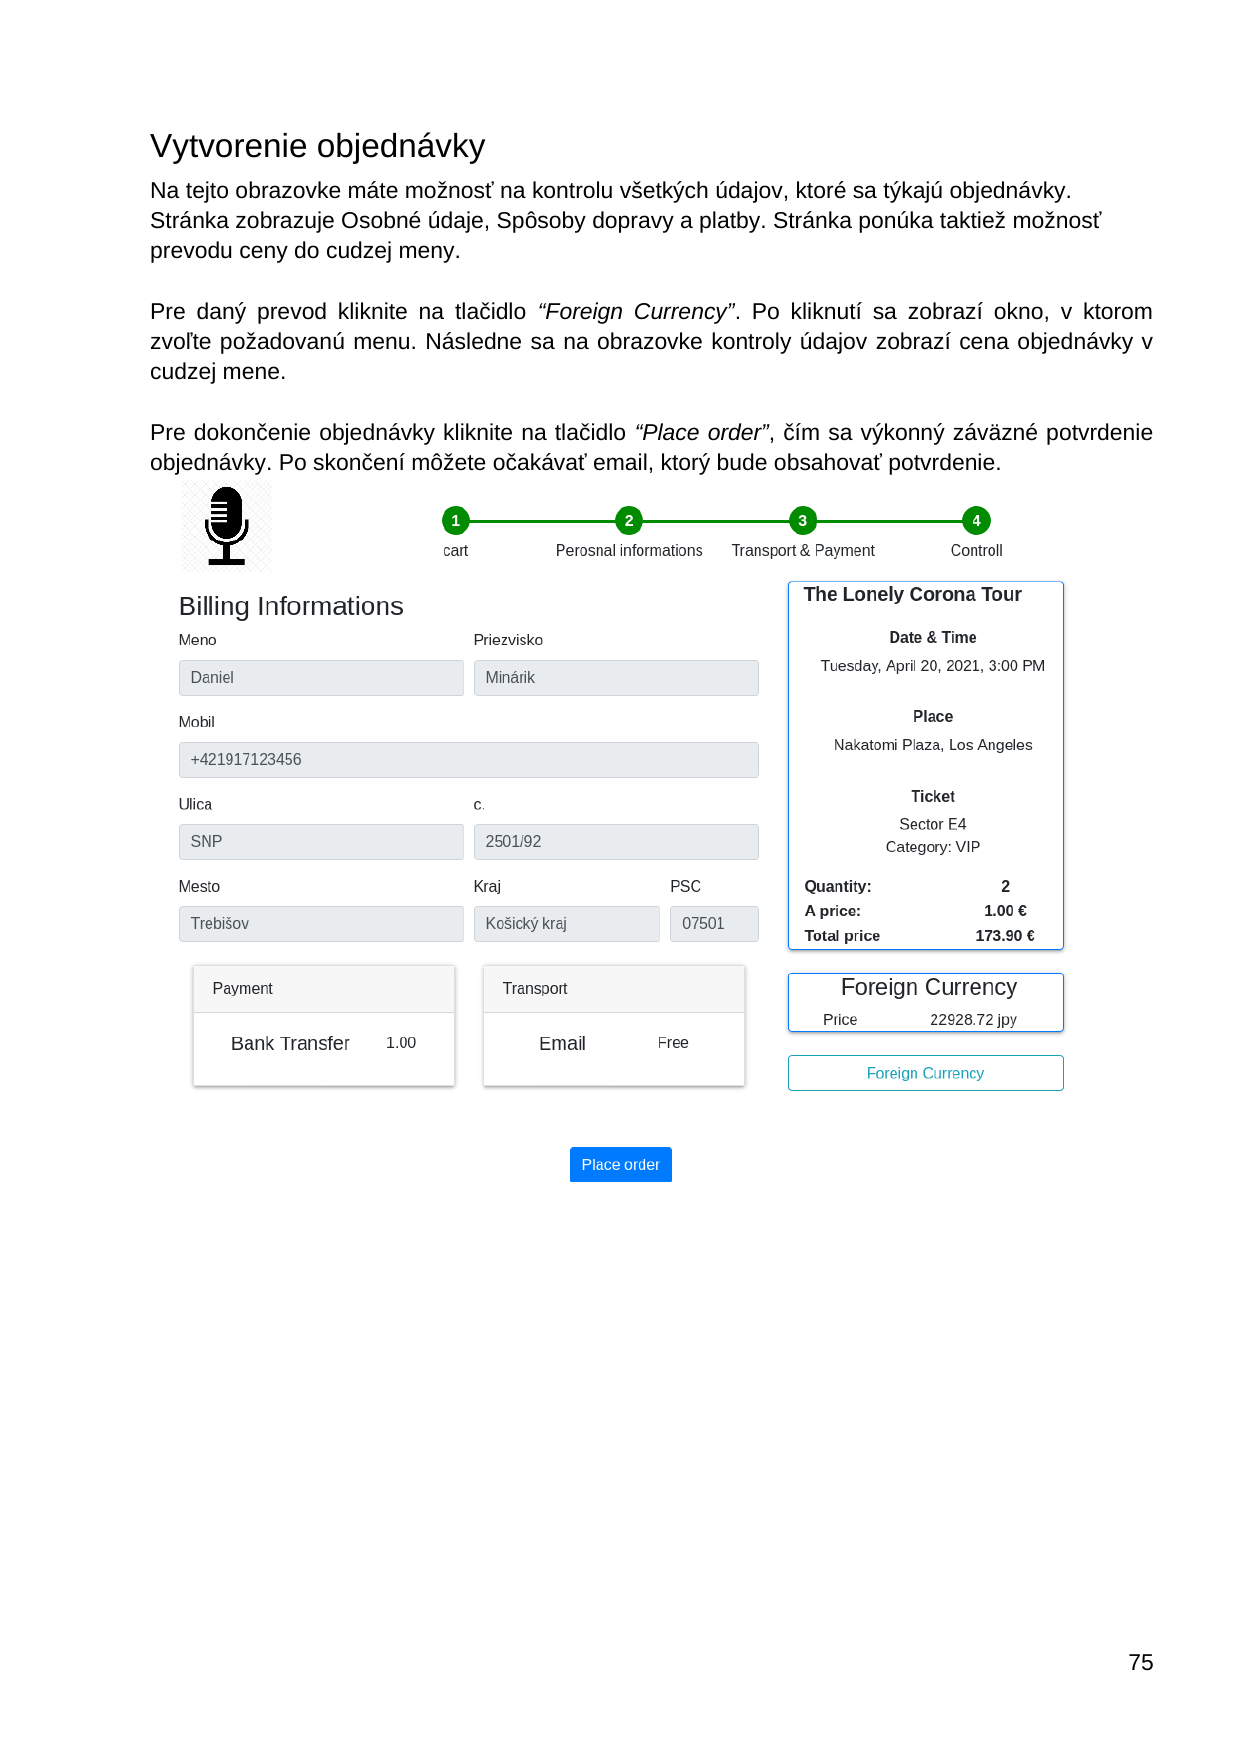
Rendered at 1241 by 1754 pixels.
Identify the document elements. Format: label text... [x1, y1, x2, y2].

text Pre daný prevod kliknite na tlačidlo “Foreign Currency”. Po kliknutí sa zobrazí okno, v ktorom zvoľte požadovanú menu. Následne sa na obrazovke kontroly údajov zobrazí cena objednávky v cudzej mene. [150, 298, 1153, 384]
text Na tejto obrazovke máte možnosť na kontrolu všetkých údajov, ktoré sa týkajú objednávky. Stránka zobrazuje Osobné údaje, Spôsoby dopravy a platby. Stránka ponúka taktiež možnosť prevodu ceny do cudzej meny. [150, 177, 1153, 264]
text Pre dokončenie objednávky kliknite na tlačidlo “Place order”, čím sa výkonný záväzné potvrdenie objednávky. Po skončení môžete očakávať email, ktorý bude obsahovať potvrdenie. [150, 419, 1153, 475]
picture [150, 479, 1091, 1182]
subtitle Vytvorenie objednávky [150, 126, 1153, 164]
